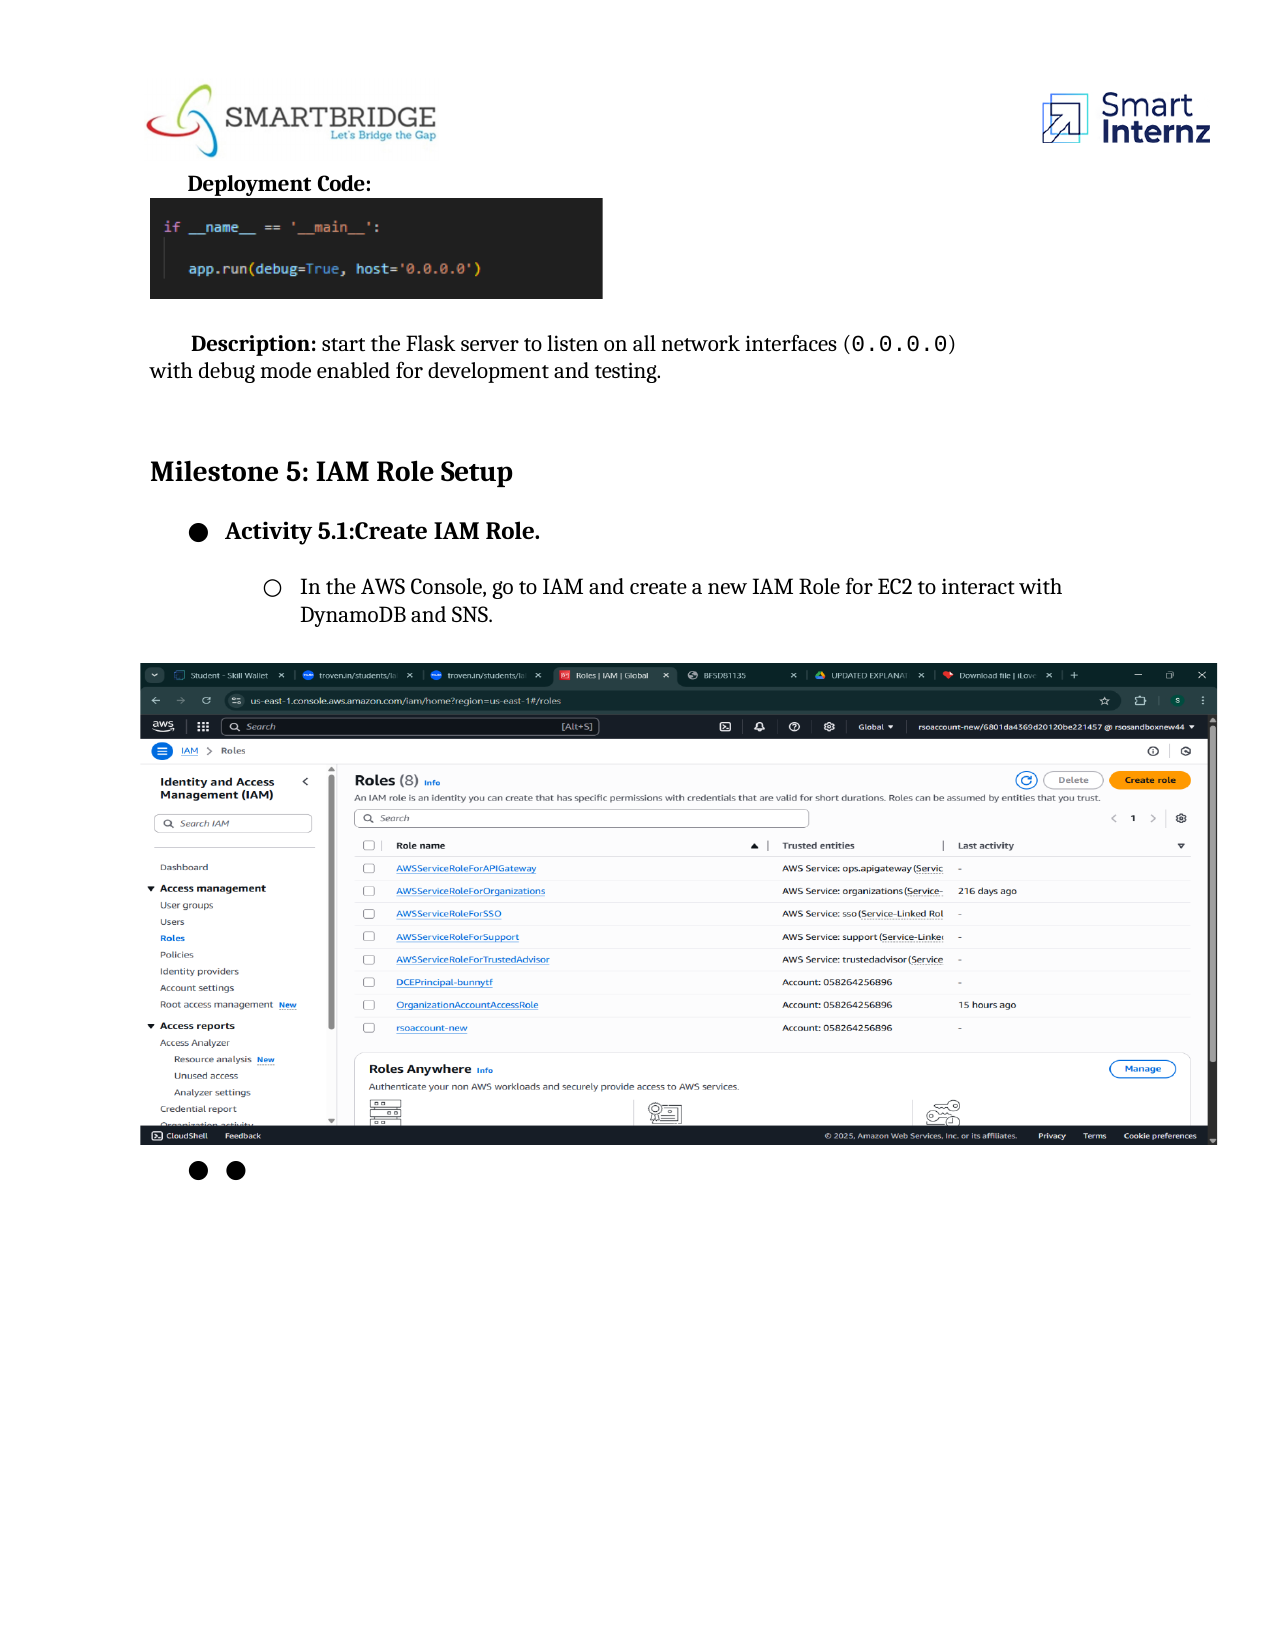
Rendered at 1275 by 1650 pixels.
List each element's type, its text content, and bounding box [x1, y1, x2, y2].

text Deployment Code: [187, 171, 1275, 197]
picture [150, 198, 603, 299]
text with debug mode enabled for development and testing. [150, 357, 1275, 384]
picture [1037, 92, 1214, 143]
picture [140, 663, 1218, 1145]
subtitle Milestone 5: IAM Role Setup [150, 455, 1275, 488]
list In the AWS Console, go to IAM and create a new IAM Role for EC2 to interact with DynamoDB and SNS. [262, 570, 1090, 628]
text Description: start the Flask server to listen on all network interfaces (0.0.0.0) [191, 329, 1275, 357]
subtitle Activity 5.1:Create IAM Role. [187, 512, 1275, 546]
picture [143, 78, 439, 161]
